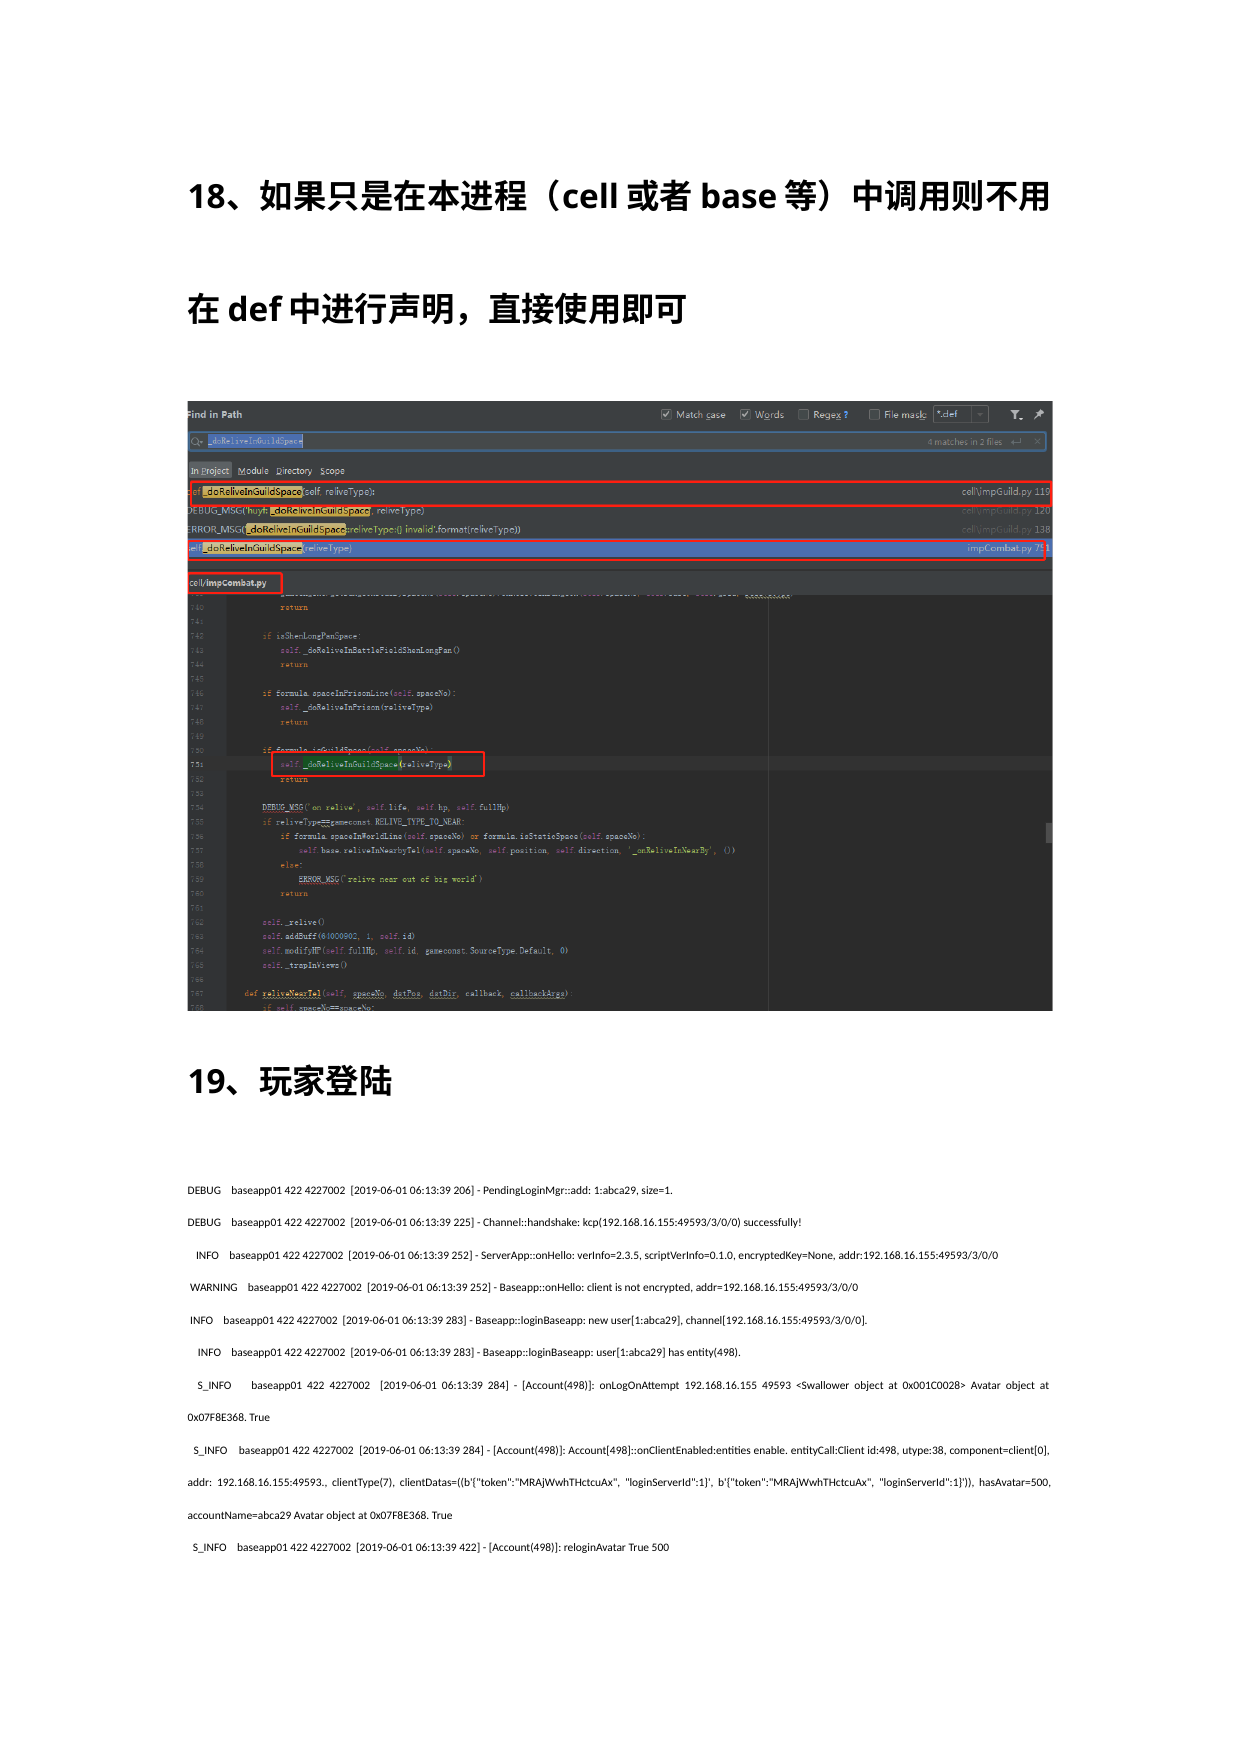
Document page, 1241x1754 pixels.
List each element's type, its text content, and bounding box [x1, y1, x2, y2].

subtitle 18、如果只是在本进程（cell或者base等）中调用则不用在def中进行声明，直接使用即可 [187, 162, 1053, 339]
text S_INFO baseapp01 422 4227002 [2019-06-01 06:13:39 284] - [Account(498)]: Account[498]::onClientEnabled:entities enable. entityCall:Client id:498, utype:38, component=client[0], addr: 192.168.16.155:49593., clientType(7), clientDatas=((b'{"token":"MRAjWwhTHctcuAx", "loginServerId":1}', b'{"token":"MRAjWwhTHctcuAx", "loginServerId":1}')), hasAvatar=500, accountName=abca29 Avatar object at 0x07F8E368. True [187, 1434, 1053, 1531]
text DEBUG baseapp01 422 4227002 [2019-06-01 06:13:39 206] - PendingLoginMgr::add: 1:abca29, size=1. [187, 1174, 1053, 1206]
text INFO baseapp01 422 4227002 [2019-06-01 06:13:39 283] - Baseapp::loginBaseapp: new user[1:abca29], channel[192.168.16.155:49593/3/0/0]. [187, 1304, 1053, 1336]
subtitle 19、玩家登陆 [187, 1046, 1053, 1111]
text INFO baseapp01 422 4227002 [2019-06-01 06:13:39 283] - Baseapp::loginBaseapp: user[1:abca29] has entity(498). [187, 1336, 1053, 1369]
picture [187, 401, 1053, 1011]
text S_INFO baseapp01 422 4227002 [2019-06-01 06:13:39 422] - [Account(498)]: reloginAvatar True 500 [187, 1531, 1053, 1564]
text DEBUG baseapp01 422 4227002 [2019-06-01 06:13:39 225] - Channel::handshake: kcp(192.168.16.155:49593/3/0/0) successfully! [187, 1206, 1053, 1239]
text S_INFO baseapp01 422 4227002 [2019-06-01 06:13:39 284] - [Account(498)]: onLogOnAttempt 192.168.16.155 49593 <Swallower object at 0x001C0028> Avatar object at 0x07F8E368. True [187, 1369, 1053, 1434]
text INFO baseapp01 422 4227002 [2019-06-01 06:13:39 252] - ServerApp::onHello: verInfo=2.3.5, scriptVerInfo=0.1.0, encryptedKey=None, addr:192.168.16.155:49593/3/0/0 [187, 1239, 1053, 1271]
text WARNING baseapp01 422 4227002 [2019-06-01 06:13:39 252] - Baseapp::onHello: client is not encrypted, addr=192.168.16.155:49593/3/0/0 [187, 1271, 1053, 1304]
